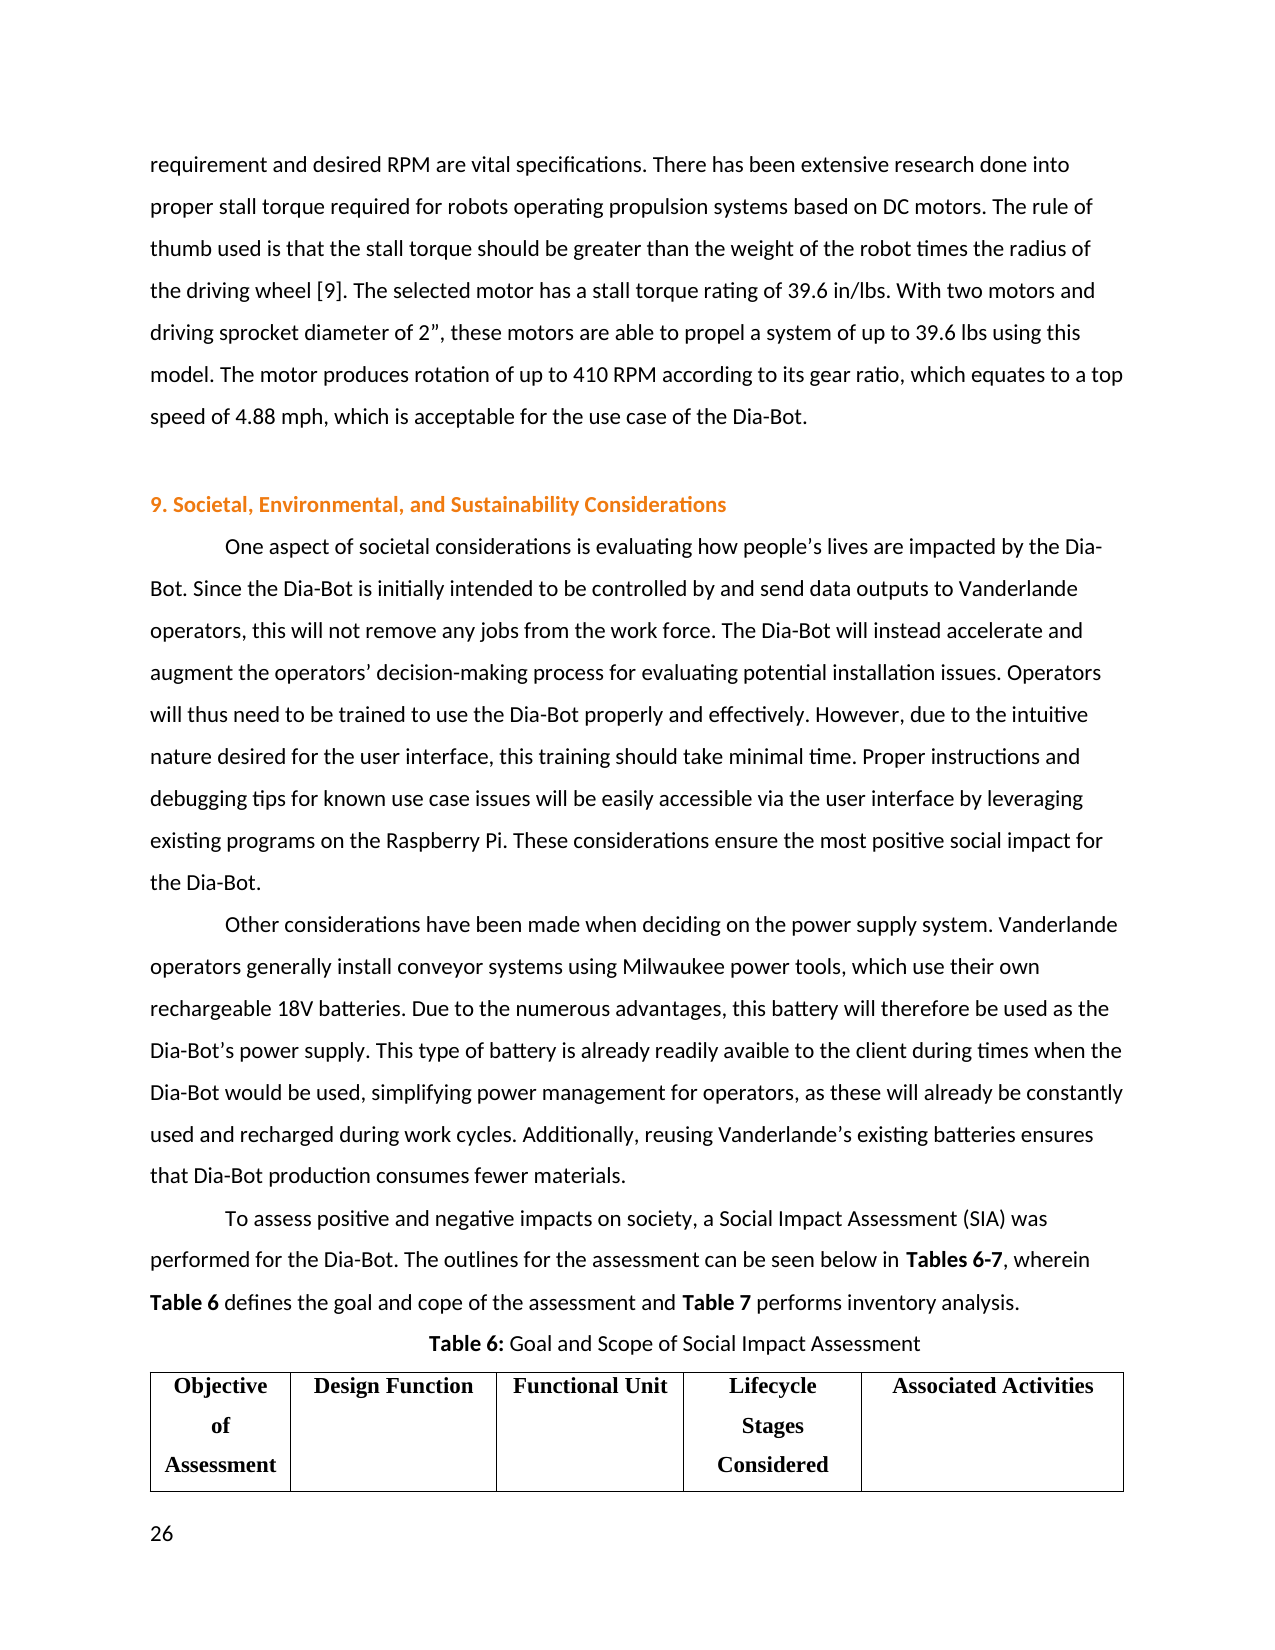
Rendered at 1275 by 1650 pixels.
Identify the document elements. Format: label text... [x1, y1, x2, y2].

text To assess positive and negative impacts on society, a Social Impact Assessment (SIA) was performed for the Dia-Bot. The outlines for the assessment can be seen below in Tables 6-7, wherein Table 6 defines the goal and cope of the assessment and Table 7 performs inventory analysis. [150, 1204, 1125, 1316]
subtitle 9. Societal, Environmental, and Sustainability Considerations [150, 490, 1125, 518]
table_header Design Function [291, 1373, 496, 1491]
table_header Functional Unit [497, 1373, 683, 1491]
table_header Lifecycle Stages Considered [684, 1373, 861, 1491]
text One aspect of societal considerations is evaluating how people’s lives are impacted by the Dia-Bot. Since the Dia-Bot is initially intended to be controlled by and send data outputs to Vanderlande operators, this will not remove any jobs from the work force. The Dia-Bot will instead accelerate and augment the operators’ decision-making process for evaluating potential installation issues. Operators will thus need to be trained to use the Dia-Bot properly and effectively. However, due to the intuitive nature desired for the user interface, this training should take minimal time. Proper instructions and debugging tips for known use case issues will be easily accessible via the user interface by leveraging existing programs on the Raspberry Pi. These considerations ensure the most positive social impact for the Dia-Bot. [150, 532, 1125, 896]
table_header Objective of Assessment [151, 1373, 290, 1491]
table_header Associated Activities [862, 1373, 1123, 1491]
text Other considerations have been made when deciding on the power supply system. Vanderlande operators generally install conveyor systems using Milwaukee power tools, which use their own rechargeable 18V batteries. Due to the numerous advantages, this battery will therefore be used as the Dia-Bot’s power supply. This type of battery is already readily avaible to the client during times when the Dia-Bot would be used, simplifying power management for operators, as these will already be constantly used and recharged during work cycles. Additionally, reusing Vanderlande’s existing batteries ensures that Dia-Bot production consumes fewer materials. [150, 910, 1125, 1190]
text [150, 150, 1125, 430]
text Table 6: Goal and Scope of Social Impact Assessment [150, 1329, 1125, 1358]
